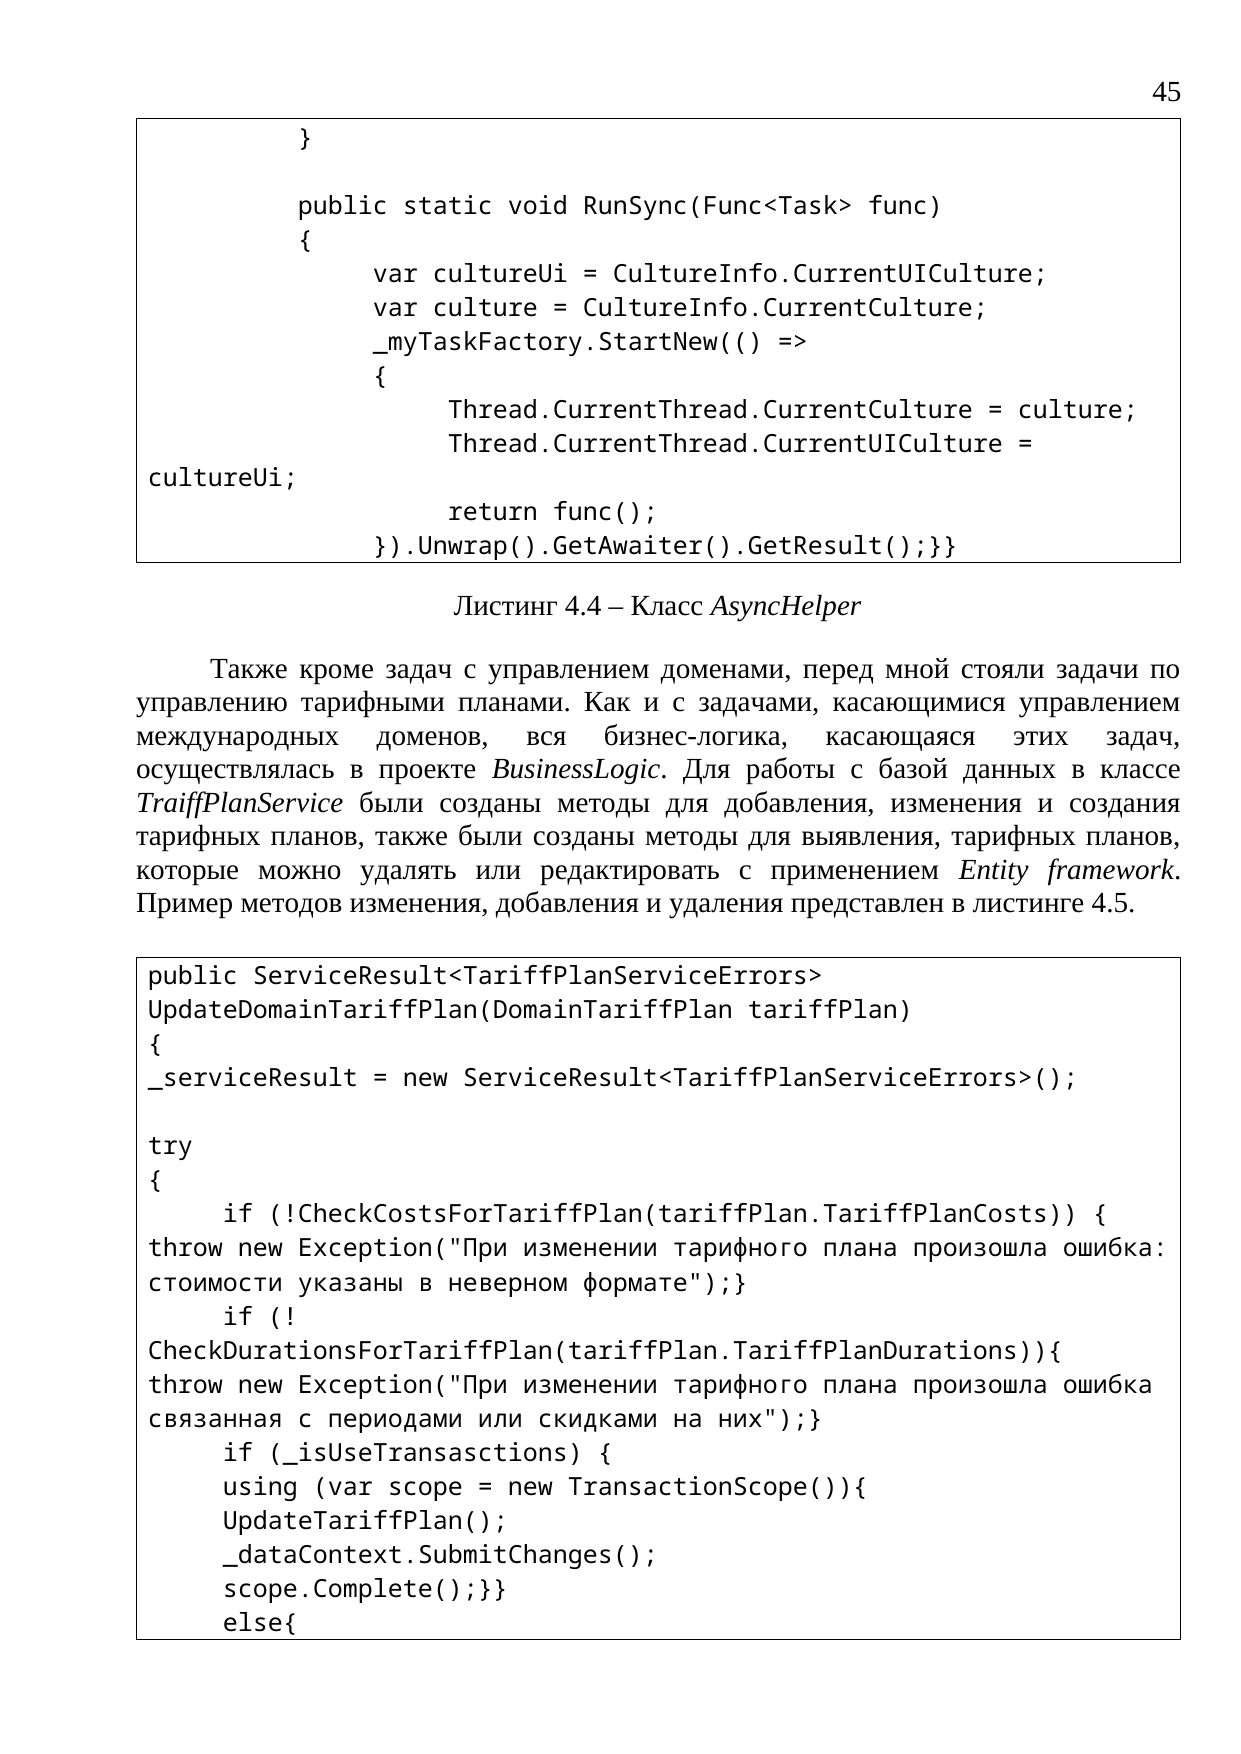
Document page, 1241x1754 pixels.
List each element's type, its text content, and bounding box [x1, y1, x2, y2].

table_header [137, 119, 1180, 562]
text Листинг 4.4 – Класс AsyncHelper [136, 588, 1181, 622]
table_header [137, 958, 1180, 1639]
text Также кроме задач с управлением доменами, перед мной стояли задачи по управлению тарифными планами. Как и с задачами, касающимися управлением международных доменов, вся бизнес-логика, касающаяся этих задач, осуществлялась в проекте BusinessLogic. Для работы с базой данных в классе TraiffPlanService были созданы методы для добавления, изменения и создания тарифных планов, также были созданы методы для выявления, тарифных планов, которые можно удалять или редактировать с применением Entity framework. Пример методов изменения, добавления и удаления представлен в листинге 4.5. [136, 651, 1181, 919]
